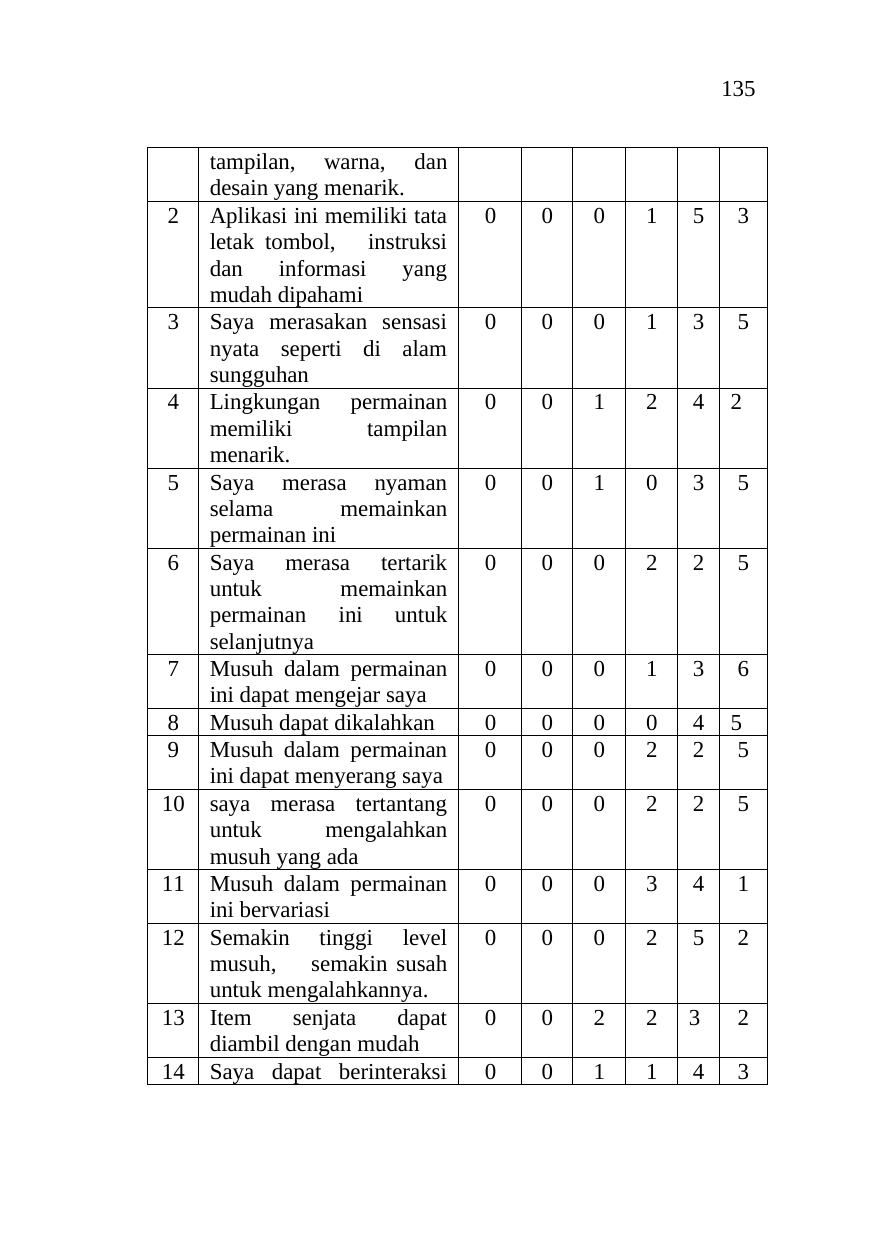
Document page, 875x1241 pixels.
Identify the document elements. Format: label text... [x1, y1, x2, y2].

table_cell 11 [148, 870, 198, 923]
table_cell 3 [720, 202, 767, 307]
table_cell 7 [148, 655, 198, 708]
table_cell 5 [678, 924, 719, 1003]
table_cell Saya merasa tertarik untuk memainkan permainan ini untuk selanjutnya [199, 549, 458, 654]
table_cell 3 [720, 1058, 767, 1084]
table_cell 0 [459, 736, 521, 789]
table_cell 0 [626, 469, 677, 548]
table_cell 0 [522, 736, 572, 789]
table_cell 0 [522, 709, 572, 735]
table_cell Musuh dapat dikalahkan [199, 709, 458, 735]
table_cell 0 [573, 736, 625, 789]
table_cell 5 [720, 308, 767, 387]
table_cell 2 [626, 549, 677, 654]
table_cell 0 [573, 790, 625, 869]
table_cell 3 [678, 148, 719, 201]
table_cell Item senjata dapat diambil dengan mudah [199, 1004, 458, 1057]
table_cell 5 [678, 202, 719, 307]
table_cell 4 [678, 709, 719, 735]
table_cell 0 [459, 549, 521, 654]
table_cell 2 [626, 389, 677, 467]
table_cell 4 [148, 389, 198, 467]
table_cell 1 [626, 1058, 677, 1084]
table_cell 0 [522, 870, 572, 923]
table_cell 6 [148, 549, 198, 654]
table_cell 3 [678, 655, 719, 708]
table_cell 5 [148, 469, 198, 548]
table_cell 2 [678, 549, 719, 654]
table_cell 2 [626, 736, 677, 789]
table_cell 0 [459, 469, 521, 548]
table_cell 0 [459, 148, 521, 201]
table_cell 4 [678, 870, 719, 923]
table_cell Aplikasi memiliki tampilan, warna, dan desain yang menarik. [199, 148, 458, 201]
table_cell 0 [573, 655, 625, 708]
table_cell 0 [459, 709, 521, 735]
table_cell 2 [720, 389, 767, 467]
table_cell 0 [573, 709, 625, 735]
table_cell 2 [148, 202, 198, 307]
table_cell 1 [573, 469, 625, 548]
table_cell Aplikasi ini memiliki tata letak tombol, instruksi dan informasi yang mudah dipahami [199, 202, 458, 307]
table_cell 0 [626, 148, 677, 201]
table_cell 1 [720, 870, 767, 923]
table_cell Musuh dalam permainan ini dapat menyerang saya [199, 736, 458, 789]
table_cell 0 [522, 308, 572, 387]
table_cell 3 [678, 308, 719, 387]
table_cell 12 [148, 924, 198, 1003]
table_cell 0 [459, 308, 521, 387]
table_cell 3 [678, 469, 719, 548]
table_cell 0 [522, 148, 572, 201]
table_cell 14 [148, 1058, 198, 1084]
table_cell 0 [522, 790, 572, 869]
table_cell 0 [573, 870, 625, 923]
table_cell 0 [459, 790, 521, 869]
table_cell 0 [459, 655, 521, 708]
table_cell 1 [573, 389, 625, 467]
table_cell 2 [626, 924, 677, 1003]
table_cell 3 [626, 870, 677, 923]
table_cell Musuh dalam permainan ini bervariasi [199, 870, 458, 923]
table_cell Semakin tinggi level musuh, semakin susah untuk mengalahkannya. [199, 924, 458, 1003]
table_cell 6 [720, 148, 767, 201]
table_cell 2 [678, 790, 719, 869]
table_cell 10 [148, 790, 198, 869]
table_cell 0 [522, 549, 572, 654]
table_cell 1 [626, 202, 677, 307]
table_cell 0 [459, 202, 521, 307]
table_cell saya merasa tertantang untuk mengalahkan musuh yang ada [199, 790, 458, 869]
table_cell 8 [148, 709, 198, 735]
table_cell 0 [459, 924, 521, 1003]
table_cell 2 [573, 1004, 625, 1057]
table_cell 0 [626, 709, 677, 735]
table_cell Musuh dalam permainan ini dapat mengejar saya [199, 655, 458, 708]
table_cell 6 [720, 655, 767, 708]
table_cell 0 [459, 389, 521, 467]
table_cell 0 [573, 148, 625, 201]
table_cell 4 [678, 1058, 719, 1084]
table_cell 1 [626, 308, 677, 387]
table_cell 0 [522, 202, 572, 307]
table_cell 9 [148, 736, 198, 789]
table_cell 2 [626, 790, 677, 869]
table_cell 1 [626, 655, 677, 708]
table_cell 2 [626, 1004, 677, 1057]
table_cell 0 [573, 549, 625, 654]
table_cell 13 [148, 1004, 198, 1057]
table_cell 2 [720, 924, 767, 1003]
table_cell 2 [720, 1004, 767, 1057]
table_cell 0 [522, 1004, 572, 1057]
table_cell Lingkungan permainan memiliki tampilan menarik. [199, 389, 458, 467]
table_cell 1 [148, 148, 198, 201]
table_cell 3 [148, 308, 198, 387]
table_cell 0 [573, 308, 625, 387]
table_cell 0 [459, 870, 521, 923]
table_cell 3 [678, 1004, 719, 1057]
table_cell 0 [522, 469, 572, 548]
table_cell 4 [678, 389, 719, 467]
table_cell 0 [522, 1058, 572, 1084]
table_cell 5 [720, 790, 767, 869]
table_cell Saya merasakan sensasi nyata seperti di alam sungguhan [199, 308, 458, 387]
table_cell Saya dapat berinteraksi dengan objek dengan mudah (contoh menggenggam) [199, 1058, 458, 1084]
table_cell 0 [459, 1058, 521, 1084]
table_cell 0 [522, 655, 572, 708]
table_cell 2 [678, 736, 719, 789]
table_cell 0 [459, 1004, 521, 1057]
table_cell 1 [573, 1058, 625, 1084]
table_cell 5 [720, 549, 767, 654]
table_cell 5 [720, 709, 767, 735]
table_cell 5 [720, 469, 767, 548]
table_cell 0 [573, 202, 625, 307]
table_cell Saya merasa nyaman selama memainkan permainan ini [199, 469, 458, 548]
table_cell 0 [573, 924, 625, 1003]
table_cell 5 [720, 736, 767, 789]
table_cell 0 [522, 389, 572, 467]
table_cell 0 [522, 924, 572, 1003]
